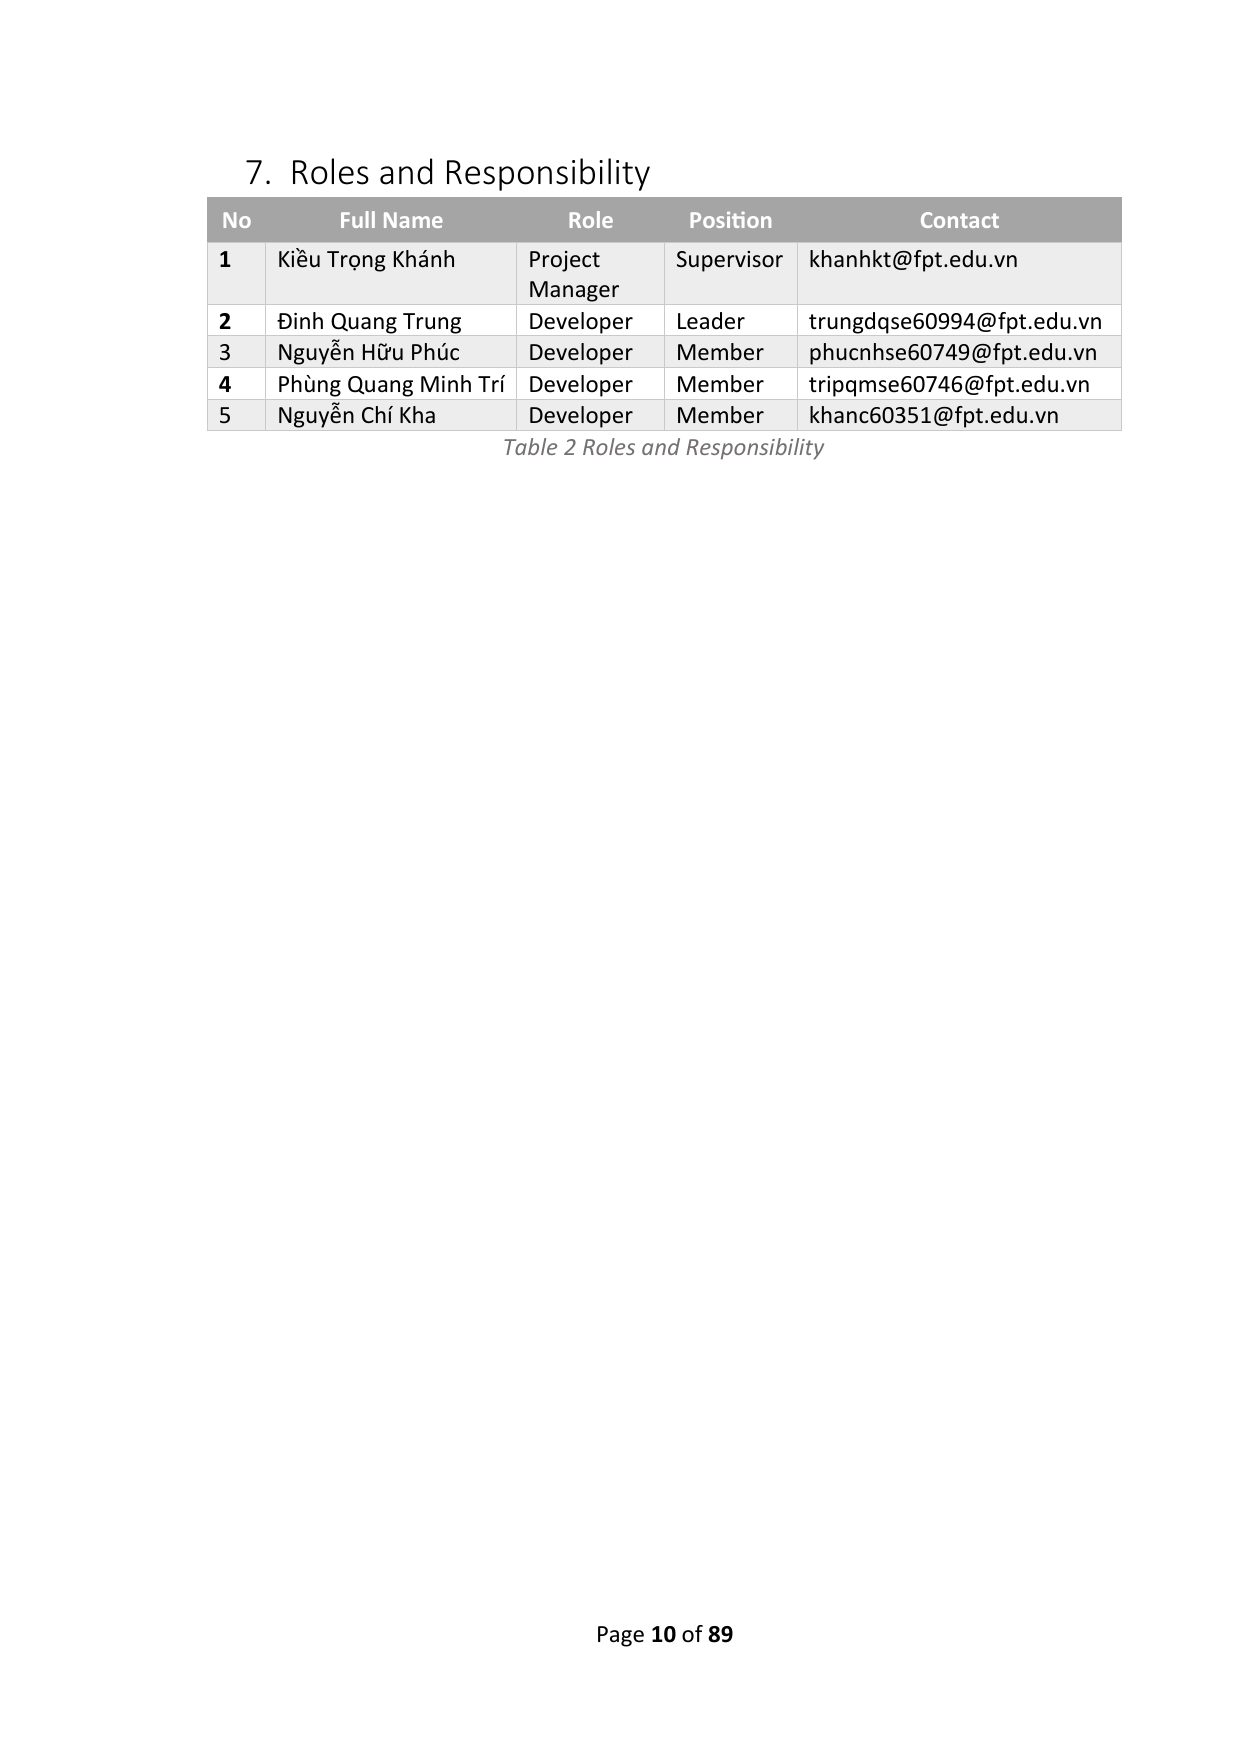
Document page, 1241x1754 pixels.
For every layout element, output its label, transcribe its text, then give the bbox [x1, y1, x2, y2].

table_cell trungdqse60994@fpt.edu.vn [798, 305, 1121, 335]
table_cell khanhkt@fpt.edu.vn [798, 243, 1121, 304]
table_cell 1 [208, 243, 265, 304]
table_cell 3 [208, 336, 265, 367]
table_cell Nguyễn Chí Kha [266, 400, 516, 430]
table_cell Developer [517, 336, 664, 367]
table_cell 4 [208, 368, 265, 398]
table_header Role [517, 198, 664, 242]
table_header Position [665, 198, 797, 242]
table_cell Member [665, 336, 797, 367]
table_cell Leader [665, 305, 797, 335]
table_header No [208, 198, 265, 242]
table_cell Member [665, 400, 797, 430]
table_cell Developer [517, 368, 664, 398]
table_header Contact [798, 198, 1121, 242]
table_cell tripqmse60746@fpt.edu.vn [798, 368, 1121, 398]
table_header Full Name [266, 198, 516, 242]
table_cell Kiều Trọng Khánh [266, 243, 516, 304]
table_cell Member [665, 368, 797, 398]
table_cell phucnhse60749@fpt.edu.vn [798, 336, 1121, 367]
table_cell 5 [208, 400, 265, 430]
table_cell Nguyễn Hữu Phúc [266, 336, 516, 367]
subtitle Roles and Responsibility [244, 148, 1122, 193]
table_cell Đinh Quang Trung [266, 305, 516, 335]
table_cell Project Manager [517, 243, 664, 304]
table_cell Phùng Quang Minh Trí [266, 368, 516, 398]
table_cell Supervisor [665, 243, 797, 304]
table_cell Developer [517, 305, 664, 335]
table_cell 2 [208, 305, 265, 335]
table_cell khanc60351@fpt.edu.vn [798, 400, 1121, 430]
table_cell Developer [517, 400, 664, 430]
